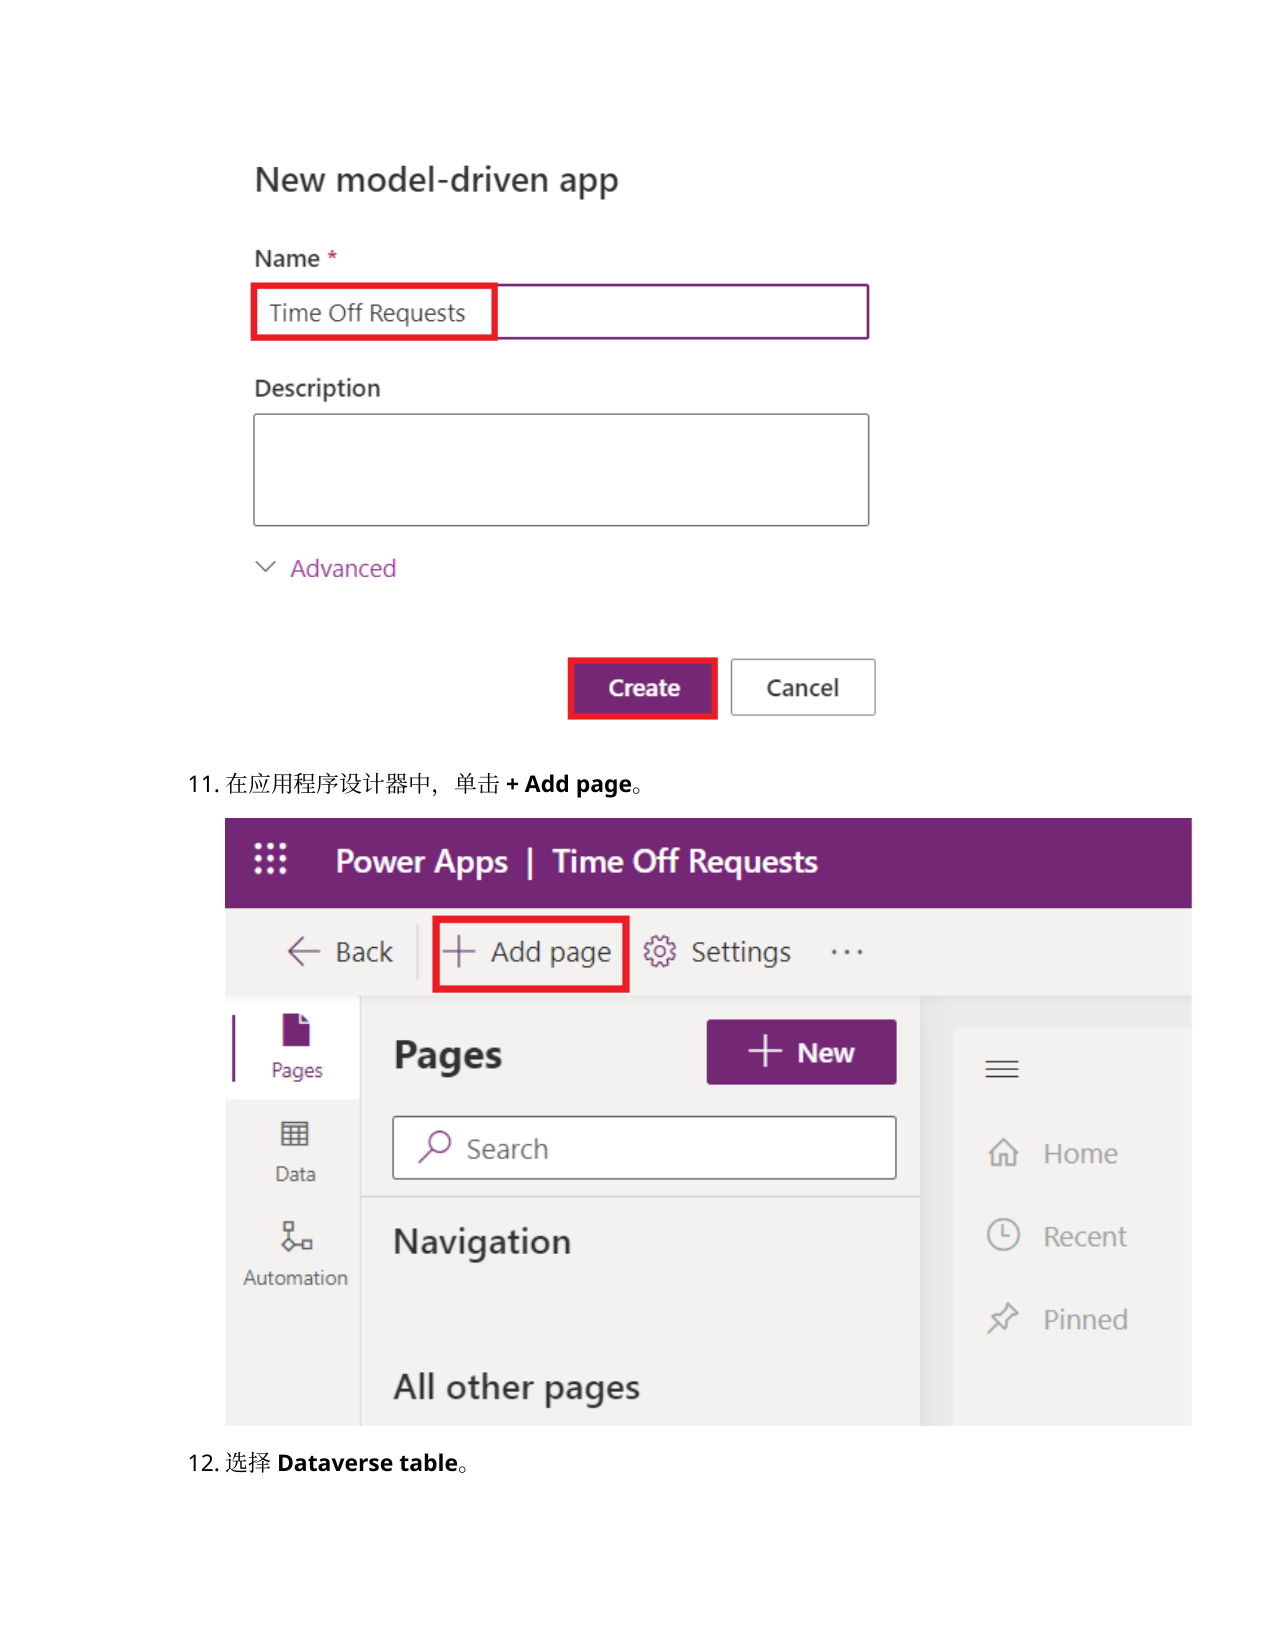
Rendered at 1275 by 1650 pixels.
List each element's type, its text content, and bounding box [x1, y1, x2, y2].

list 选择 Dataverse table。 [187, 1445, 1125, 1478]
list 在应用程序设计器中，单击 + Add page。 [187, 766, 1125, 799]
picture [225, 150, 907, 747]
picture [225, 818, 1200, 1426]
